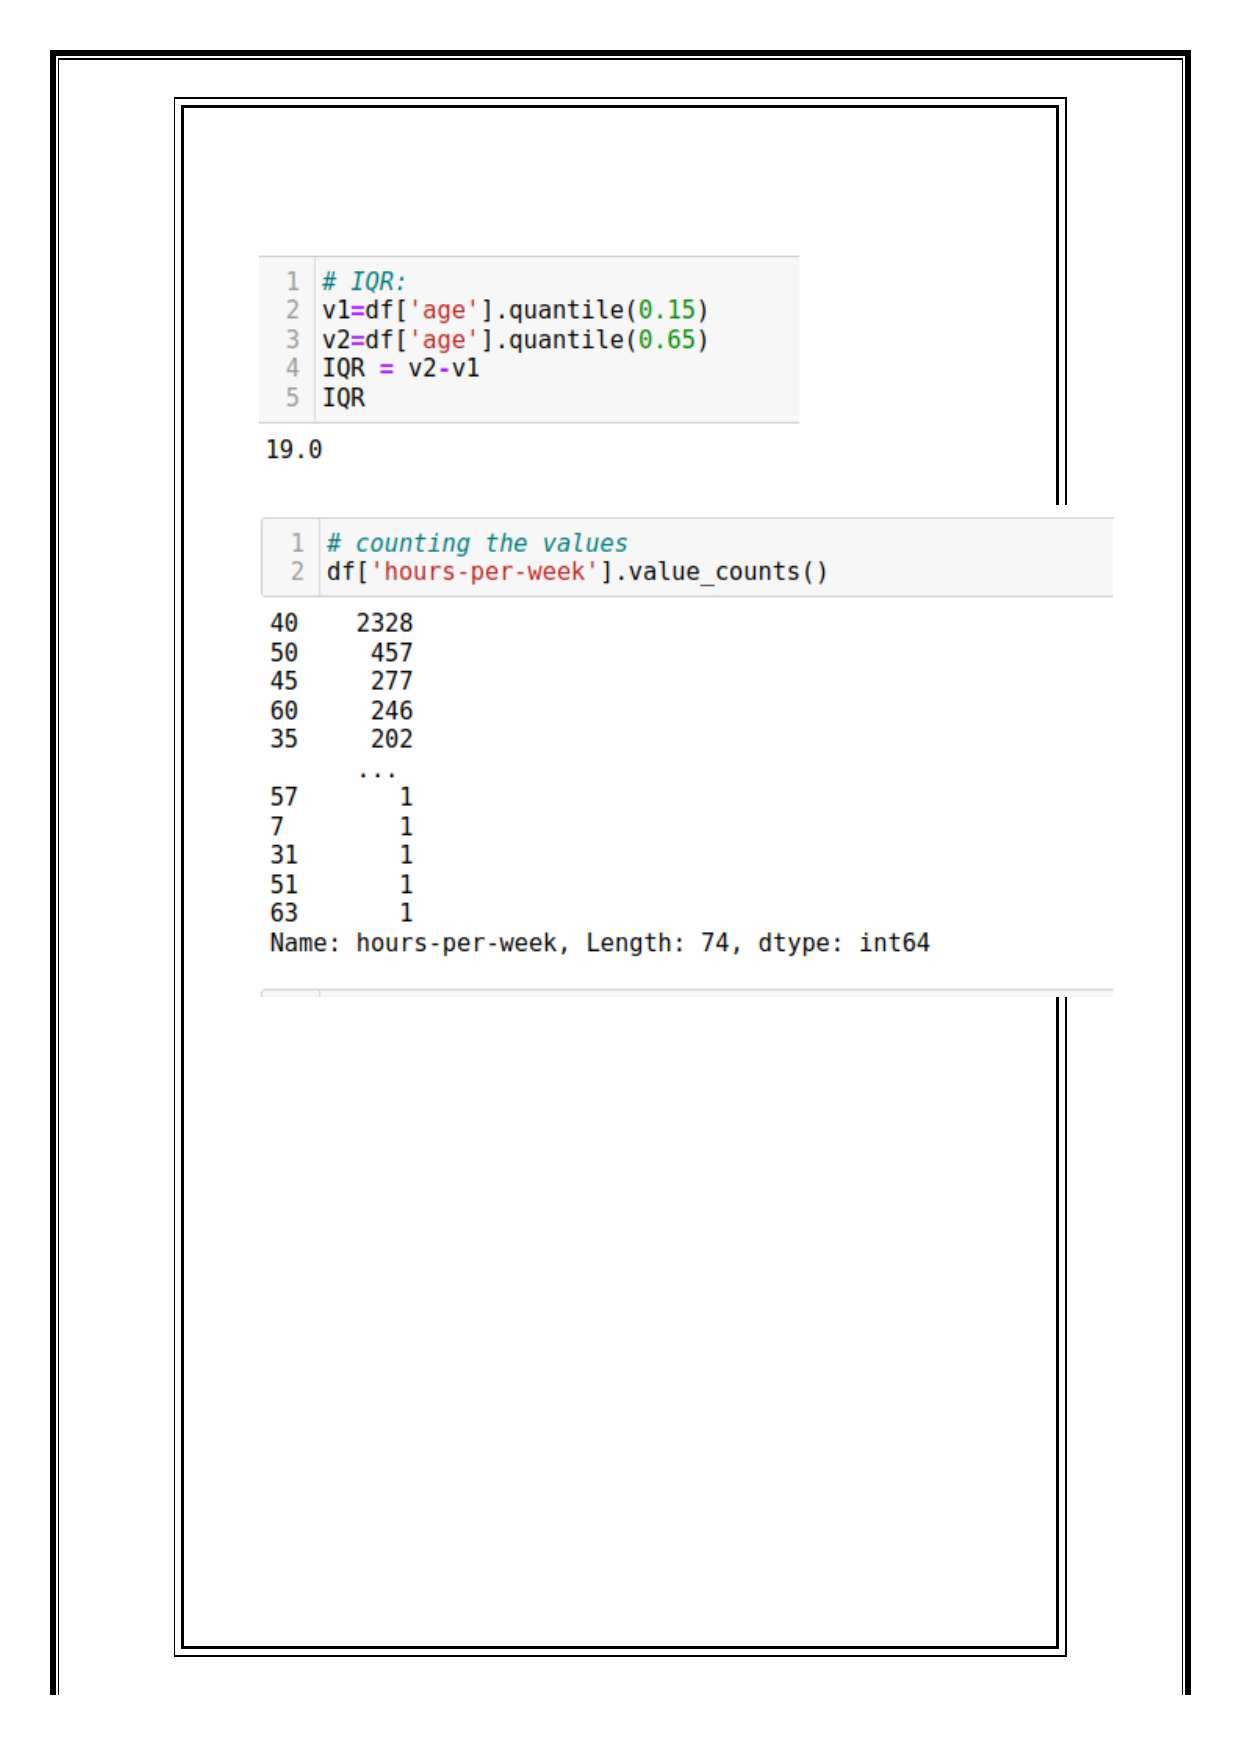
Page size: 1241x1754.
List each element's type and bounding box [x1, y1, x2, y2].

picture [258, 248, 800, 471]
picture [255, 505, 1114, 997]
